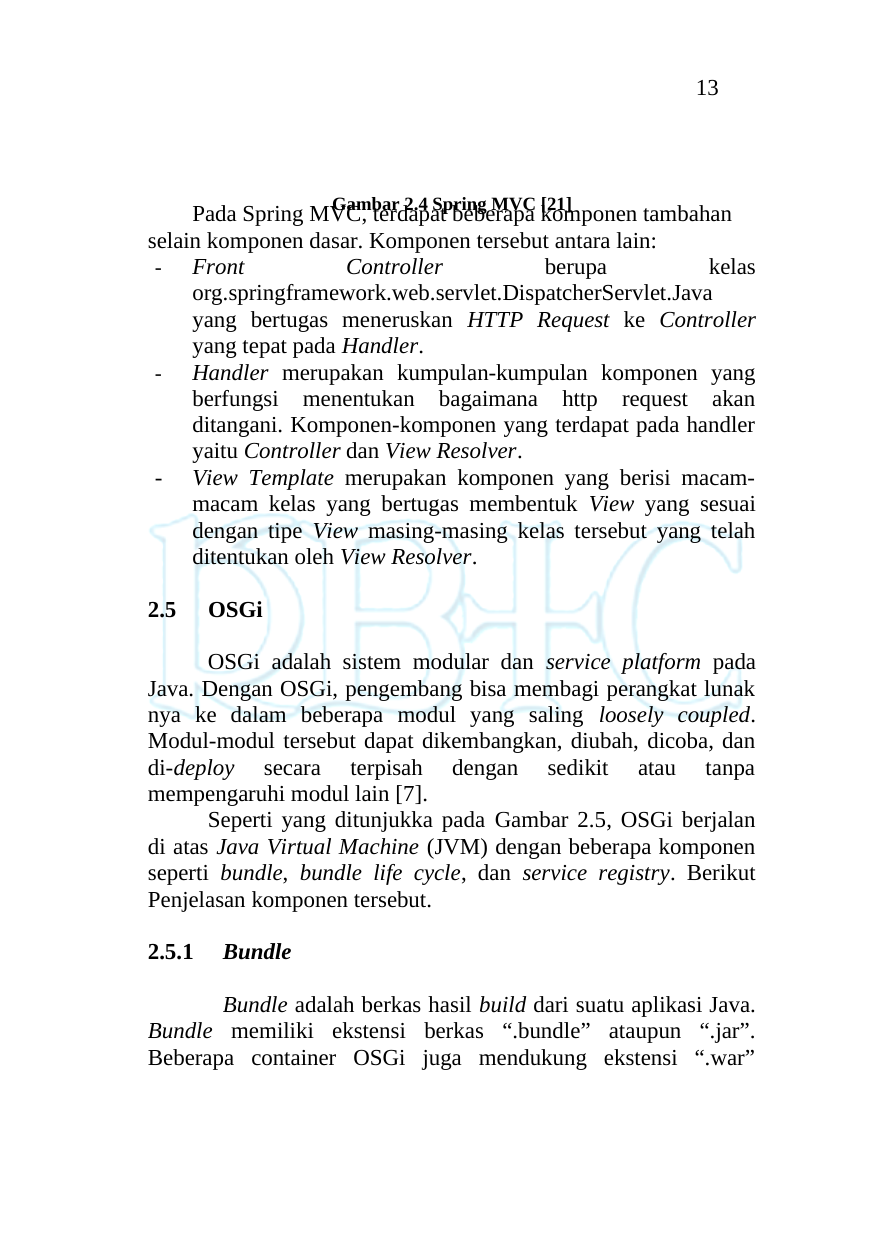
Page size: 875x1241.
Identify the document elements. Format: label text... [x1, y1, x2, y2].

list Front Controller berupa kelas org.springframework.web.servlet.DispatcherServlet.Java yang bertugas meneruskan HTTP Request ke Controller yang tepat pada Handler. [154, 253, 756, 358]
subtitle OSGi [148, 596, 756, 622]
subtitle Bundle [148, 938, 756, 965]
list View Template merupakan komponen yang berisi macam-macam kelas yang bertugas membentuk View yang sesuai dengan tipe View masing-masing kelas tersebut yang telah ditentukan oleh View Resolver. [154, 464, 756, 569]
list Handler merupakan kumpulan-kumpulan komponen yang berfungsi menentukan bagaimana http request akan ditangani. Komponen-komponen yang terdapat pada handler yaitu Controller dan View Resolver. [154, 358, 756, 464]
text OSGi adalah sistem modular dan service platform pada Java. Dengan OSGi, pengembang bisa membagi perangkat lunak nya ke dalam beberapa modul yang saling loosely coupled. Modul-modul tersebut dapat dikembangkan, diubah, dicoba, dan di-deploy secara terpisah dengan sedikit atau tanpa mempengaruhi modul lain. [148, 648, 756, 807]
text Pada Spring MVC, terdapat beberapa komponen tambahan selain komponen dasar. Komponen tersebut antara lain: [148, 200, 756, 253]
text Seperti yang ditunjukka pada Gambar 2.5, OSGi berjalan di atas Java Virtual Machine (JVM) dengan beberapa komponen seperti bundle, bundle life cycle, dan service registry. Berikut Penjelasan komponen tersebut. [148, 807, 756, 912]
